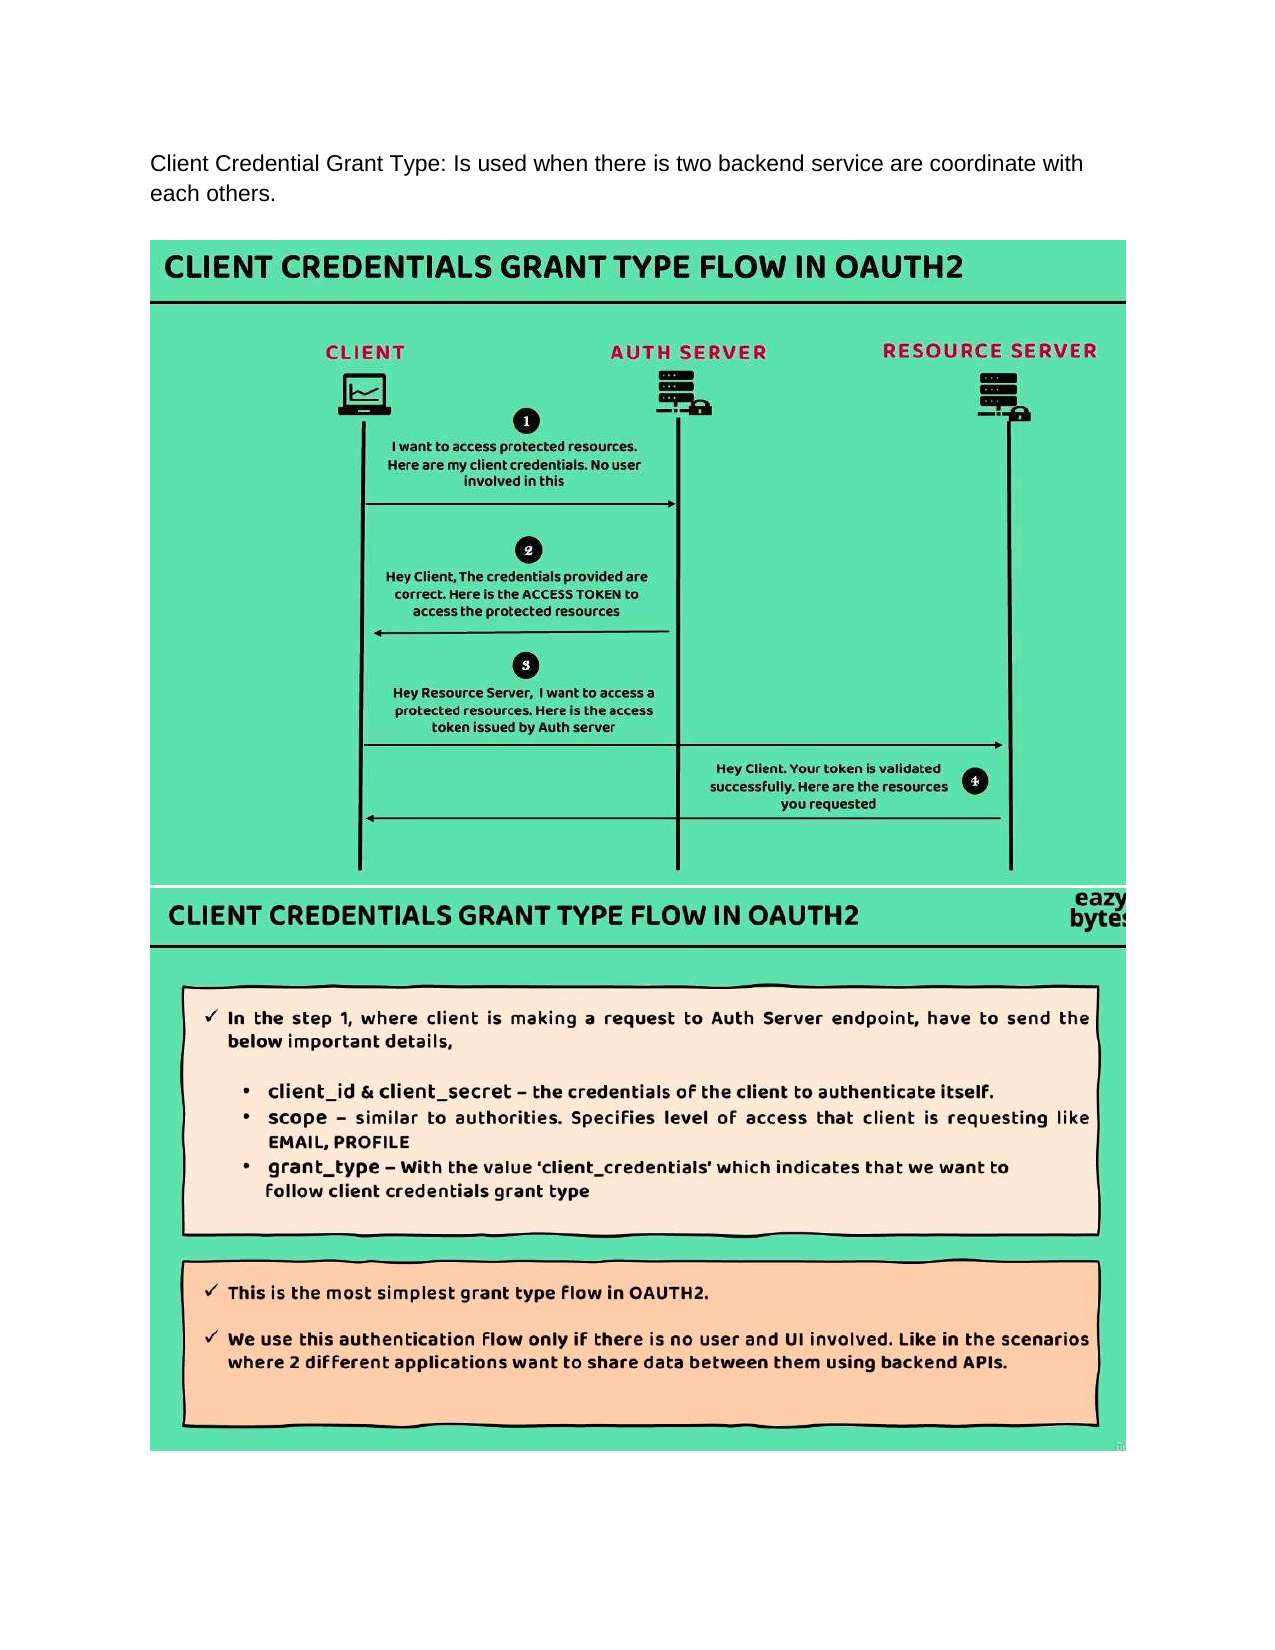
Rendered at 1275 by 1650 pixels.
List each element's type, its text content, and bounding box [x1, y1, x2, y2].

picture [150, 240, 1126, 885]
text Client Credential Grant Type: Is used when there is two backend service are coordinate with each others. [150, 150, 1108, 207]
picture [150, 888, 1126, 1451]
